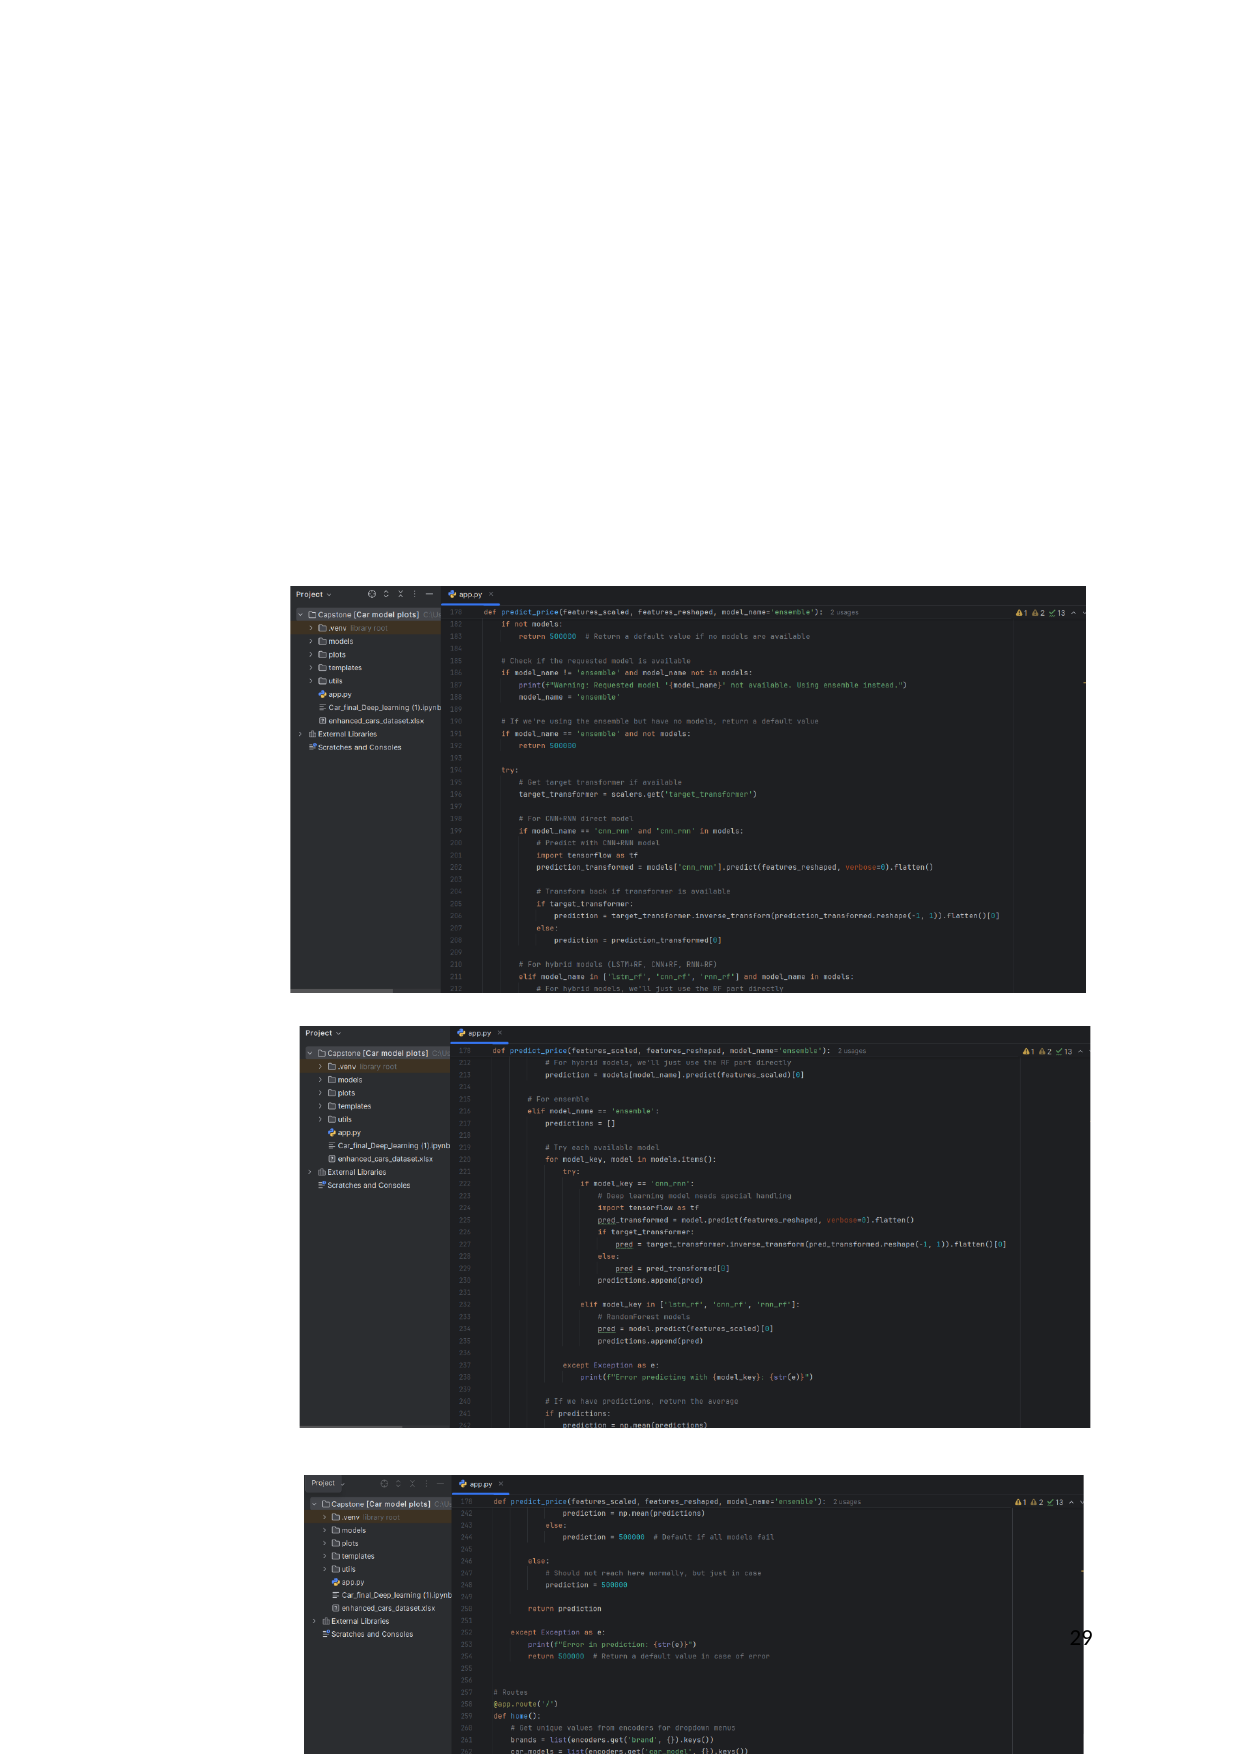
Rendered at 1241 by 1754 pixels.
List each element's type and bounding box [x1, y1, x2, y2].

picture [290, 586, 1086, 993]
picture [304, 1475, 1084, 1754]
picture [299, 1026, 1091, 1428]
